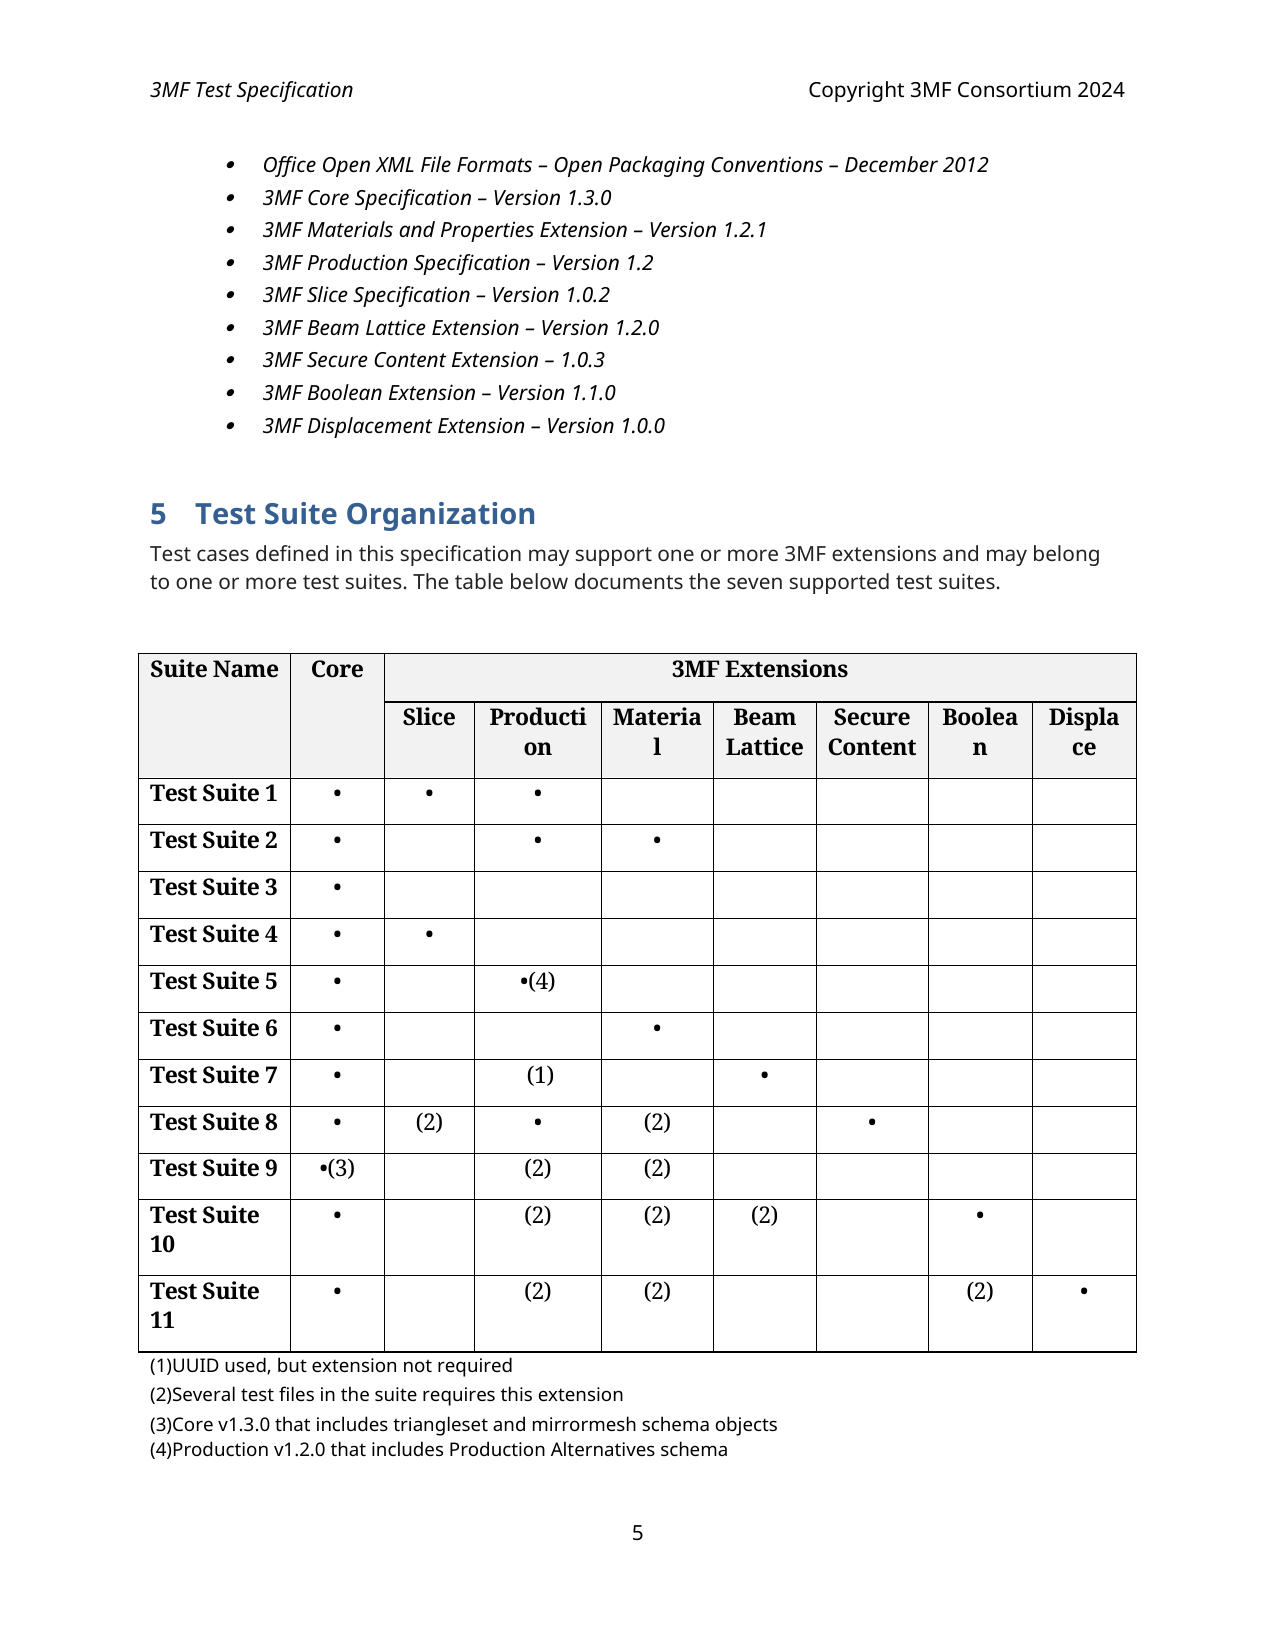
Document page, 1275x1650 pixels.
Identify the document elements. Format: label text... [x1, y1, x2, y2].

table_cell Displace [1033, 703, 1136, 777]
table_cell [1033, 1013, 1136, 1059]
table_cell [714, 966, 816, 1012]
table_cell [817, 872, 928, 918]
table_cell [1033, 1200, 1136, 1275]
list 3MF Core Specification – Version 1.3.0 [225, 183, 1125, 211]
list 3MF Production Specification – Version 1.2 [225, 248, 1125, 276]
table_cell Secure Content [817, 703, 928, 777]
table_header Suite Name [139, 654, 290, 777]
table_cell [817, 1154, 928, 1199]
table_cell Test Suite 9 [139, 1154, 290, 1199]
table_cell • [714, 1060, 816, 1106]
table_cell (2) [385, 1107, 474, 1152]
list 3MF Slice Specification – Version 1.0.2 [225, 280, 1125, 309]
table_cell •(4) [475, 966, 601, 1012]
table_cell Test Suite 5 [139, 966, 290, 1012]
table_cell Test Suite 6 [139, 1013, 290, 1059]
table_cell Production [475, 703, 601, 777]
table_cell • [291, 1276, 384, 1351]
table_cell (2) [714, 1200, 816, 1275]
table_cell [714, 919, 816, 965]
table_cell [714, 1107, 816, 1152]
table_cell Beam Lattice [714, 703, 816, 777]
table_cell [385, 1200, 474, 1275]
table_cell [1033, 919, 1136, 965]
table_cell [929, 1107, 1032, 1152]
table_cell [385, 1060, 474, 1106]
table_cell [929, 1060, 1032, 1106]
table_cell Material [602, 703, 713, 777]
text (3)Core v1.3.0 that includes triangleset and mirrormesh schema objects [150, 1411, 1125, 1437]
table_cell Test Suite 7 [139, 1060, 290, 1106]
table_cell [385, 966, 474, 1012]
table_cell • [475, 1107, 601, 1152]
table_cell [1033, 779, 1136, 824]
text (2)Several test files in the suite requires this extension [150, 1382, 1125, 1407]
table_cell • [291, 872, 384, 918]
table_cell • [475, 825, 601, 871]
table_cell (2) [475, 1276, 601, 1351]
table_cell [714, 779, 816, 824]
table_cell •(3) [291, 1154, 384, 1199]
subtitle Test Suite Organization [150, 493, 1125, 533]
table_cell [1033, 1060, 1136, 1106]
table_cell [1033, 966, 1136, 1012]
table_cell [929, 779, 1032, 824]
table_cell Test Suite 10 [139, 1200, 290, 1275]
table_cell [929, 919, 1032, 965]
table_cell (2) [475, 1200, 601, 1275]
table_cell Test Suite 8 [139, 1107, 290, 1152]
table_cell • [291, 1200, 384, 1275]
table_cell Test Suite 2 [139, 825, 290, 871]
table_cell [817, 1200, 928, 1275]
table_cell [714, 1276, 816, 1351]
table_cell [1033, 825, 1136, 871]
table_cell [1033, 1107, 1136, 1152]
table_cell [602, 779, 713, 824]
table_cell [385, 1276, 474, 1351]
table_cell [817, 966, 928, 1012]
table_cell [714, 825, 816, 871]
table_cell [602, 919, 713, 965]
table_cell [385, 1154, 474, 1199]
list 3MF Displacement Extension – Version 1.0.0 [225, 411, 1125, 439]
table_cell [817, 1276, 928, 1351]
table_cell [475, 919, 601, 965]
table_cell • [602, 825, 713, 871]
table_cell [817, 825, 928, 871]
table_cell [602, 872, 713, 918]
table_cell (2) [602, 1154, 713, 1199]
table_cell [817, 779, 928, 824]
text (1)UUID used, but extension not required [150, 1353, 1125, 1378]
table_cell [385, 825, 474, 871]
table_header 3MF Extensions [385, 654, 1136, 701]
table_cell Slice [385, 703, 474, 777]
table_cell • [291, 1060, 384, 1106]
table_cell [385, 1013, 474, 1059]
table_cell Test Suite 3 [139, 872, 290, 918]
table_cell [714, 1154, 816, 1199]
table_cell • [291, 919, 384, 965]
table_cell (2) [602, 1200, 713, 1275]
table_cell [602, 1060, 713, 1106]
table_cell • [291, 966, 384, 1012]
table_cell [602, 966, 713, 1012]
table_cell [929, 1154, 1032, 1199]
text Test cases defined in this specification may support one or more 3MF extensions and may belong to one or more test suites. The table below documents the seven supported test suites. [150, 539, 1125, 596]
table_cell [475, 872, 601, 918]
table_cell (2) [475, 1154, 601, 1199]
list 3MF Secure Content Extension – 1.0.3 [225, 346, 1125, 374]
table_cell • [291, 825, 384, 871]
table_cell [714, 872, 816, 918]
table_cell [929, 825, 1032, 871]
table_cell [1033, 1154, 1136, 1199]
list 3MF Beam Lattice Extension – Version 1.2.0 [225, 313, 1125, 341]
table_cell Test Suite 1 [139, 779, 290, 824]
table_cell (2) [602, 1276, 713, 1351]
table_cell • [385, 779, 474, 824]
table_cell • [1033, 1276, 1136, 1351]
table_cell (2) [929, 1276, 1032, 1351]
table_cell • [291, 779, 384, 824]
list Office Open XML File Formats – Open Packaging Conventions – December 2012 [225, 150, 1125, 178]
table_cell [714, 1013, 816, 1059]
list 3MF Boolean Extension – Version 1.1.0 [225, 378, 1125, 407]
table_header Core [291, 654, 384, 777]
table_cell [817, 1013, 928, 1059]
table_cell [817, 919, 928, 965]
table_cell [929, 966, 1032, 1012]
text (4)Production v1.2.0 that includes Production Alternatives schema [150, 1437, 1125, 1462]
table_cell [475, 1013, 601, 1059]
table_cell Test Suite 4 [139, 919, 290, 965]
table_cell • [385, 919, 474, 965]
table_cell (2) [602, 1107, 713, 1152]
table_cell [1033, 872, 1136, 918]
table_cell • [291, 1107, 384, 1152]
table_cell Boolean [929, 703, 1032, 777]
table_cell [929, 1013, 1032, 1059]
table_cell • [291, 1013, 384, 1059]
table_cell [385, 872, 474, 918]
table_cell [817, 1060, 928, 1106]
table_cell [929, 872, 1032, 918]
list 3MF Materials and Properties Extension – Version 1.2.1 [225, 215, 1125, 244]
table_cell (1) [475, 1060, 601, 1106]
table_cell • [602, 1013, 713, 1059]
table_cell • [929, 1200, 1032, 1275]
table_cell • [475, 779, 601, 824]
table_cell Test Suite 11 [139, 1276, 290, 1351]
table_cell • [817, 1107, 928, 1152]
